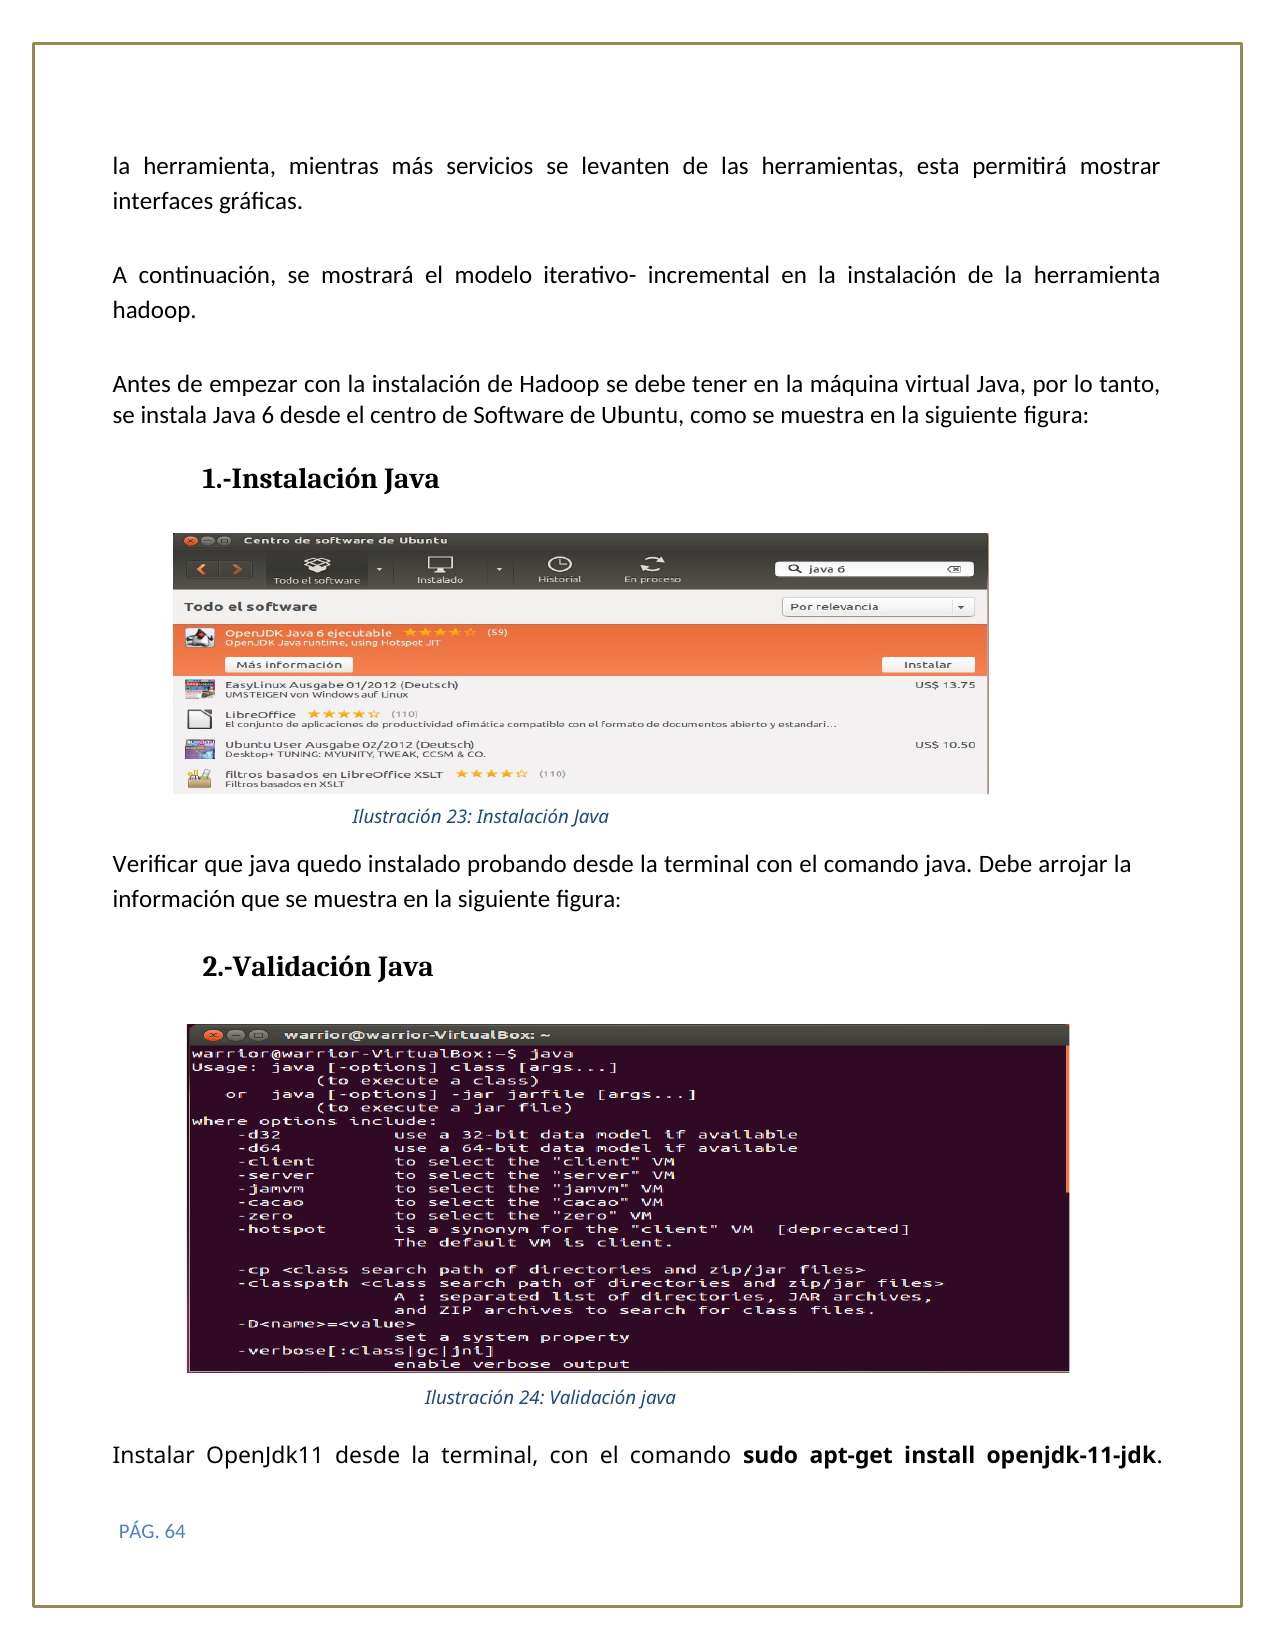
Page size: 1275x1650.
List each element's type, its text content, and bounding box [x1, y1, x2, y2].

picture [186, 1024, 1070, 1373]
picture [173, 533, 989, 794]
text A continuación, se mostrará el modelo iterativo- incremental en la instalación de la herramienta hadoop. [112, 259, 1162, 325]
text Antes de empezar con la instalación de Hadoop se debe tener en la máquina virtual Java, por lo tanto, se instala Java 6 desde el centro de Software de Ubuntu, como se muestra en la siguiente figura: [112, 368, 1162, 429]
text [112, 1439, 1162, 1470]
subtitle 2.-Validación Java [202, 950, 1162, 983]
text Verificar que java quedo instalado probando desde la terminal con el comando java. Debe arrojar la información que se muestra en la siguiente figura: [112, 848, 1133, 913]
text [112, 150, 1162, 216]
subtitle 1.-Instalación Java [202, 462, 1162, 496]
